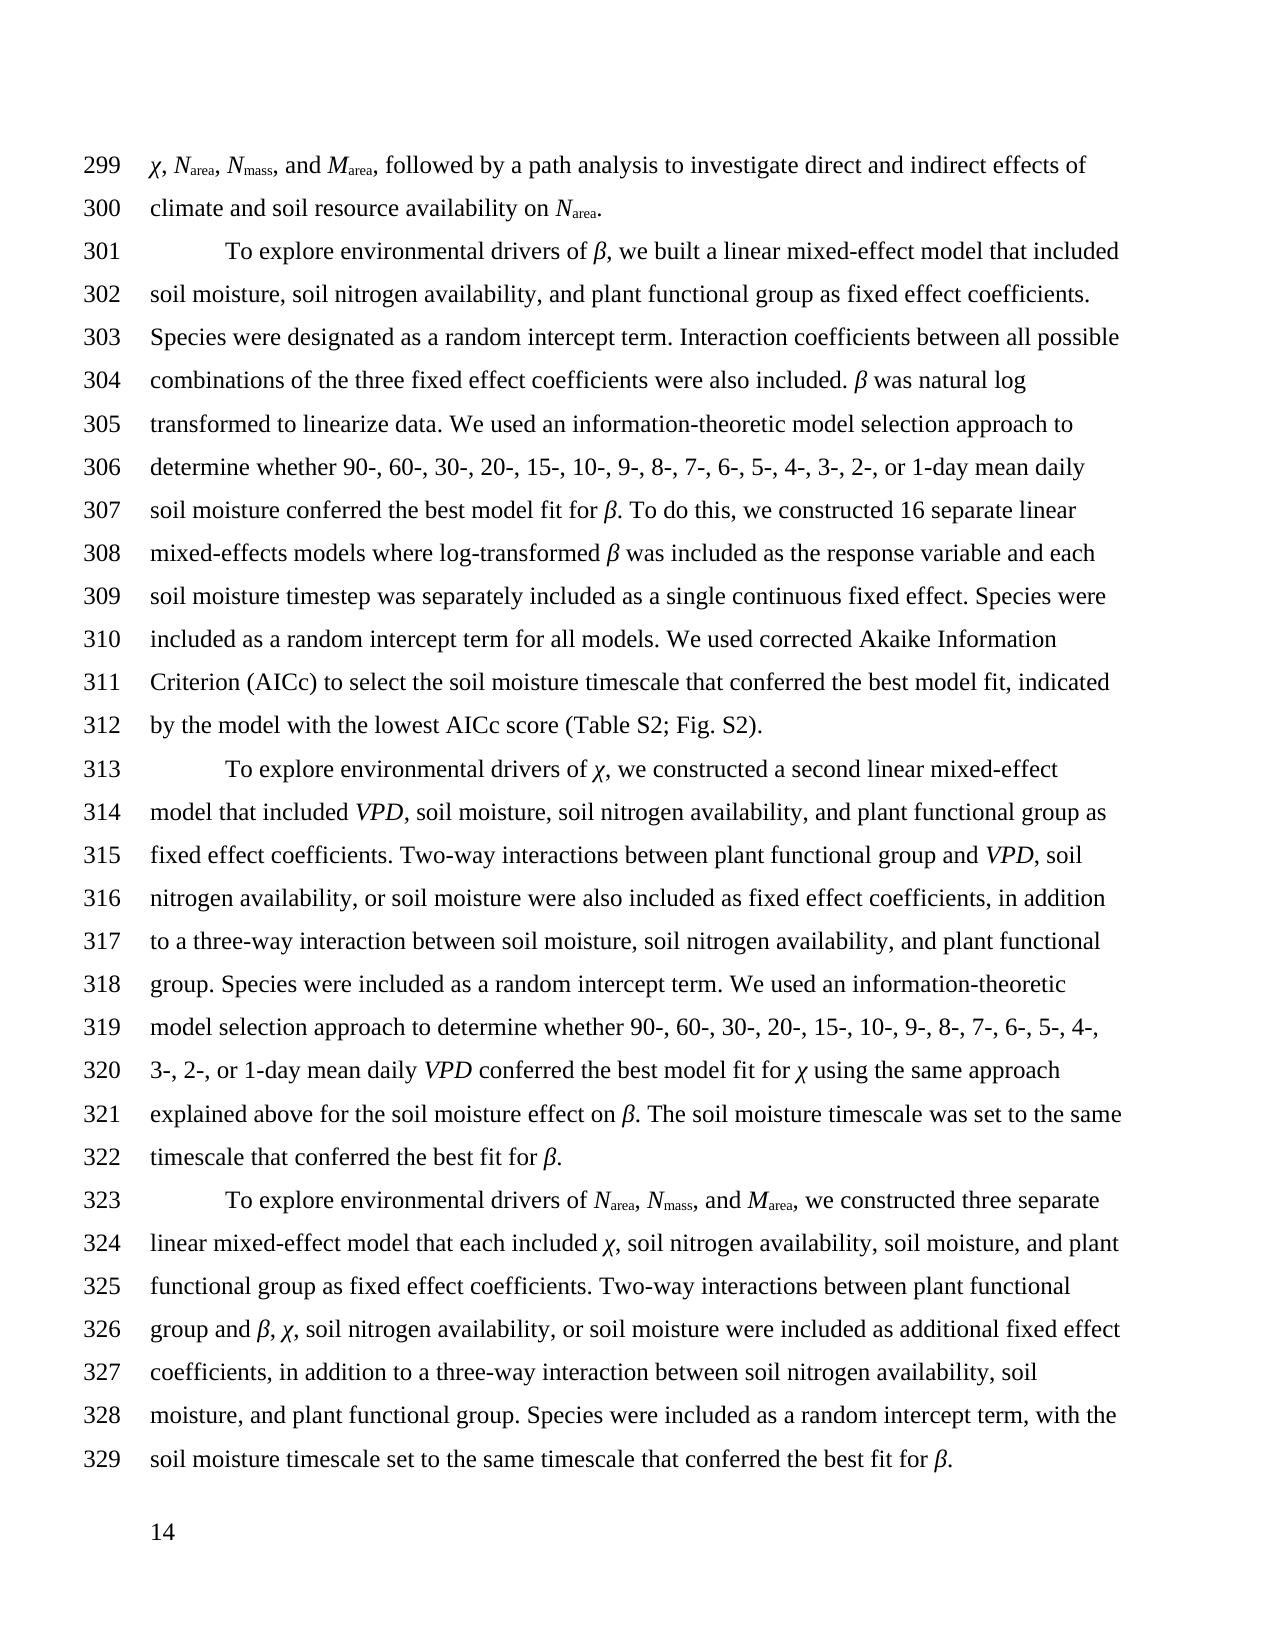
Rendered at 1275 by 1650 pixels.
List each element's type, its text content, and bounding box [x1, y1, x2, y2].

text To explore environmental drivers of χ, we constructed a second linear mixed-effect model that included VPD, soil moisture, soil nitrogen availability, and plant functional group as fixed effect coefficients. Two-way interactions between plant functional group and VPD, soil nitrogen availability, or soil moisture were also included as fixed effect coefficients, in addition to a three-way interaction between soil moisture, soil nitrogen availability, and plant functional group. Species were included as a random intercept term. We used an information-theoretic model selection approach to determine whether 90-, 60-, 30-, 20-, 15-, 10-, 9-, 8-, 7-, 6-, 5-, 4-, 3-, 2-, or 1-day mean daily VPD conferred the best model fit for χ using the same approach explained above for the soil moisture effect on β. The soil moisture timescale was set to the same timescale that conferred the best fit for β. [150, 754, 1125, 1171]
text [150, 150, 1125, 222]
text To explore environmental drivers of Narea, Nmass, and Marea, we constructed three separate linear mixed-effect model that each included χ, soil nitrogen availability, soil moisture, and plant functional group as fixed effect coefficients. Two-way interactions between plant functional group and β, χ, soil nitrogen availability, or soil moisture were included as additional fixed effect coefficients, in addition to a three-way interaction between soil nitrogen availability, soil moisture, and plant functional group. Species were included as a random intercept term, with the soil moisture timescale set to the same timescale that conferred the best fit for β. [150, 1185, 1125, 1472]
text To explore environmental drivers of β, we built a linear mixed-effect model that included soil moisture, soil nitrogen availability, and plant functional group as fixed effect coefficients. Species were designated as a random intercept term. Interaction coefficients between all possible combinations of the three fixed effect coefficients were also included. β was natural log transformed to linearize data. We used an information-theoretic model selection approach to determine whether 90-, 60-, 30-, 20-, 15-, 10-, 9-, 8-, 7-, 6-, 5-, 4-, 3-, 2-, or 1-day mean daily soil moisture conferred the best model fit for β. To do this, we constructed 16 separate linear mixed-effects models where log-transformed β was included as the response variable and each soil moisture timestep was separately included as a single continuous fixed effect. Species were included as a random intercept term for all models. We used corrected Akaike Information Criterion (AICc) to select the soil moisture timescale that conferred the best model fit, indicated by the model with the lowest AICc score (Table S2; Fig. S2). [150, 236, 1125, 739]
